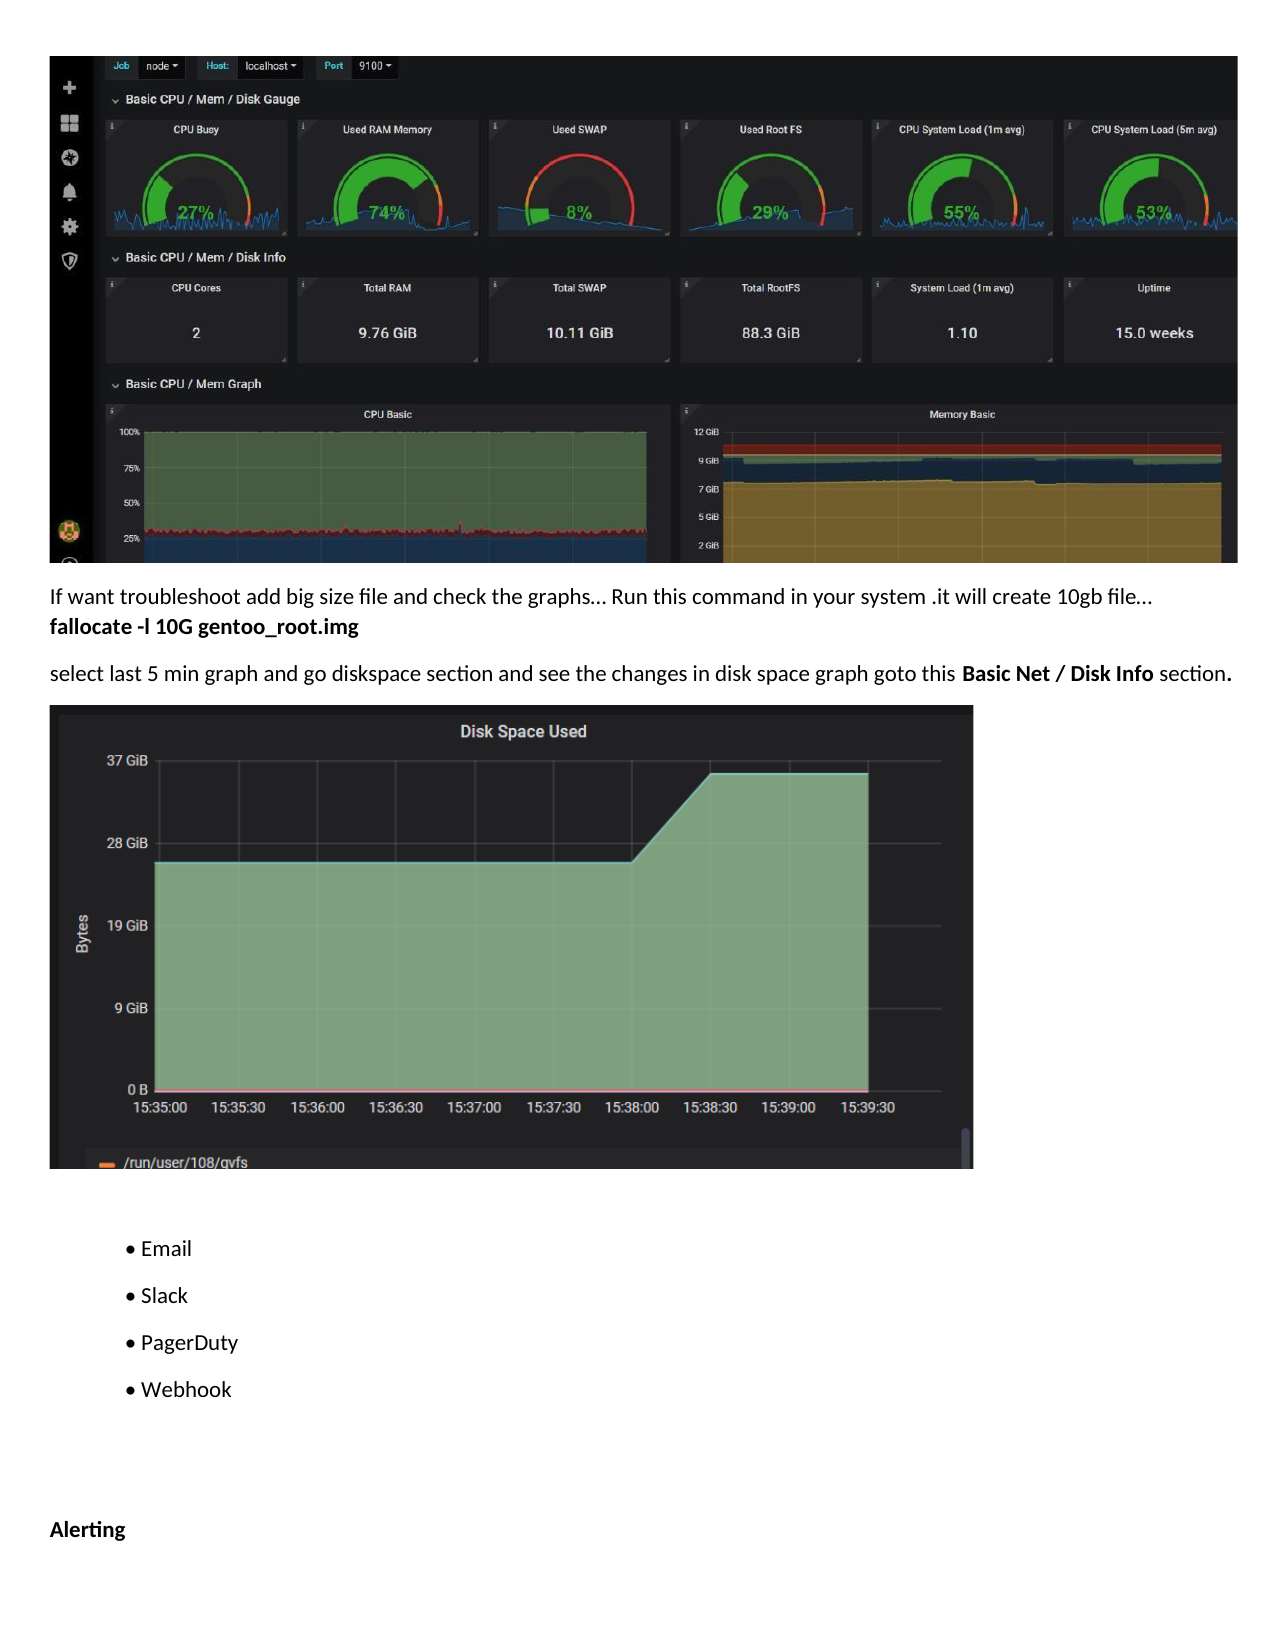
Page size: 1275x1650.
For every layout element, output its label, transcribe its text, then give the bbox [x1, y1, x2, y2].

list • Email [49, 1234, 1237, 1262]
text If want troubleshoot add big size file and check the graphs… Run this command in your system .it will create 10gb file… fallocate -l 10G gentoo_root.img [49, 582, 1237, 640]
list • Webhook [49, 1375, 1237, 1403]
text select last 5 min graph and go diskspace section and see the changes in disk space graph goto this Basic Net / Disk Info section. [49, 659, 1237, 687]
text Alerting [49, 1515, 1237, 1543]
list • Slack [49, 1281, 1237, 1309]
list • PagerDuty [49, 1328, 1237, 1356]
